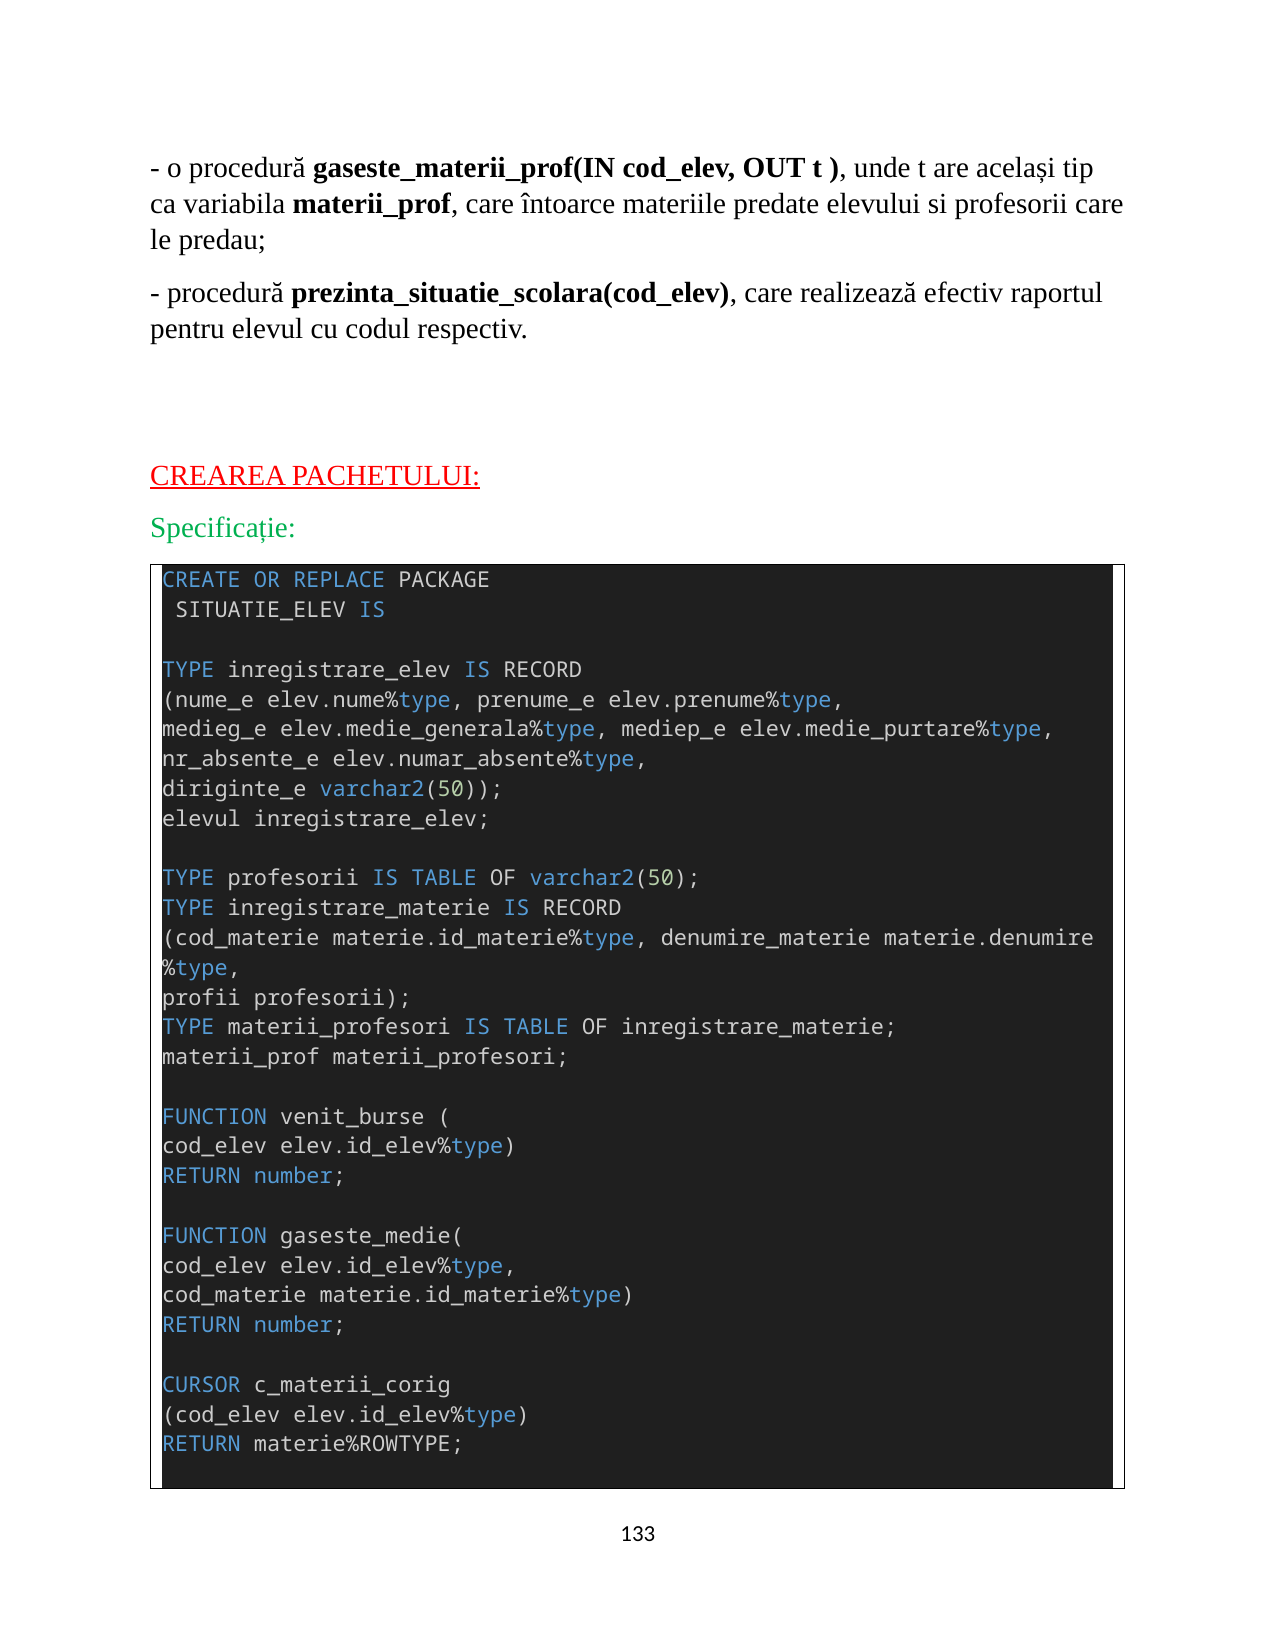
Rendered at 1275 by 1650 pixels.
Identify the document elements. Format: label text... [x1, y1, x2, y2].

text - o procedură gaseste_materii_prof(IN cod_elev, OUT t ), unde t are același tip ca variabila materii_prof, care întoarce materiile predate elevului si profesorii care le predau; [150, 150, 1125, 256]
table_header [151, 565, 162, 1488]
text Specificație: [150, 511, 1125, 544]
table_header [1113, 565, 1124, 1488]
text CREAREA PACHETULUI: [150, 458, 1125, 491]
text - procedură prezinta_situatie_scolara(cod_elev), care realizează efectiv raportul pentru elevul cu codul respectiv. [150, 275, 1125, 345]
